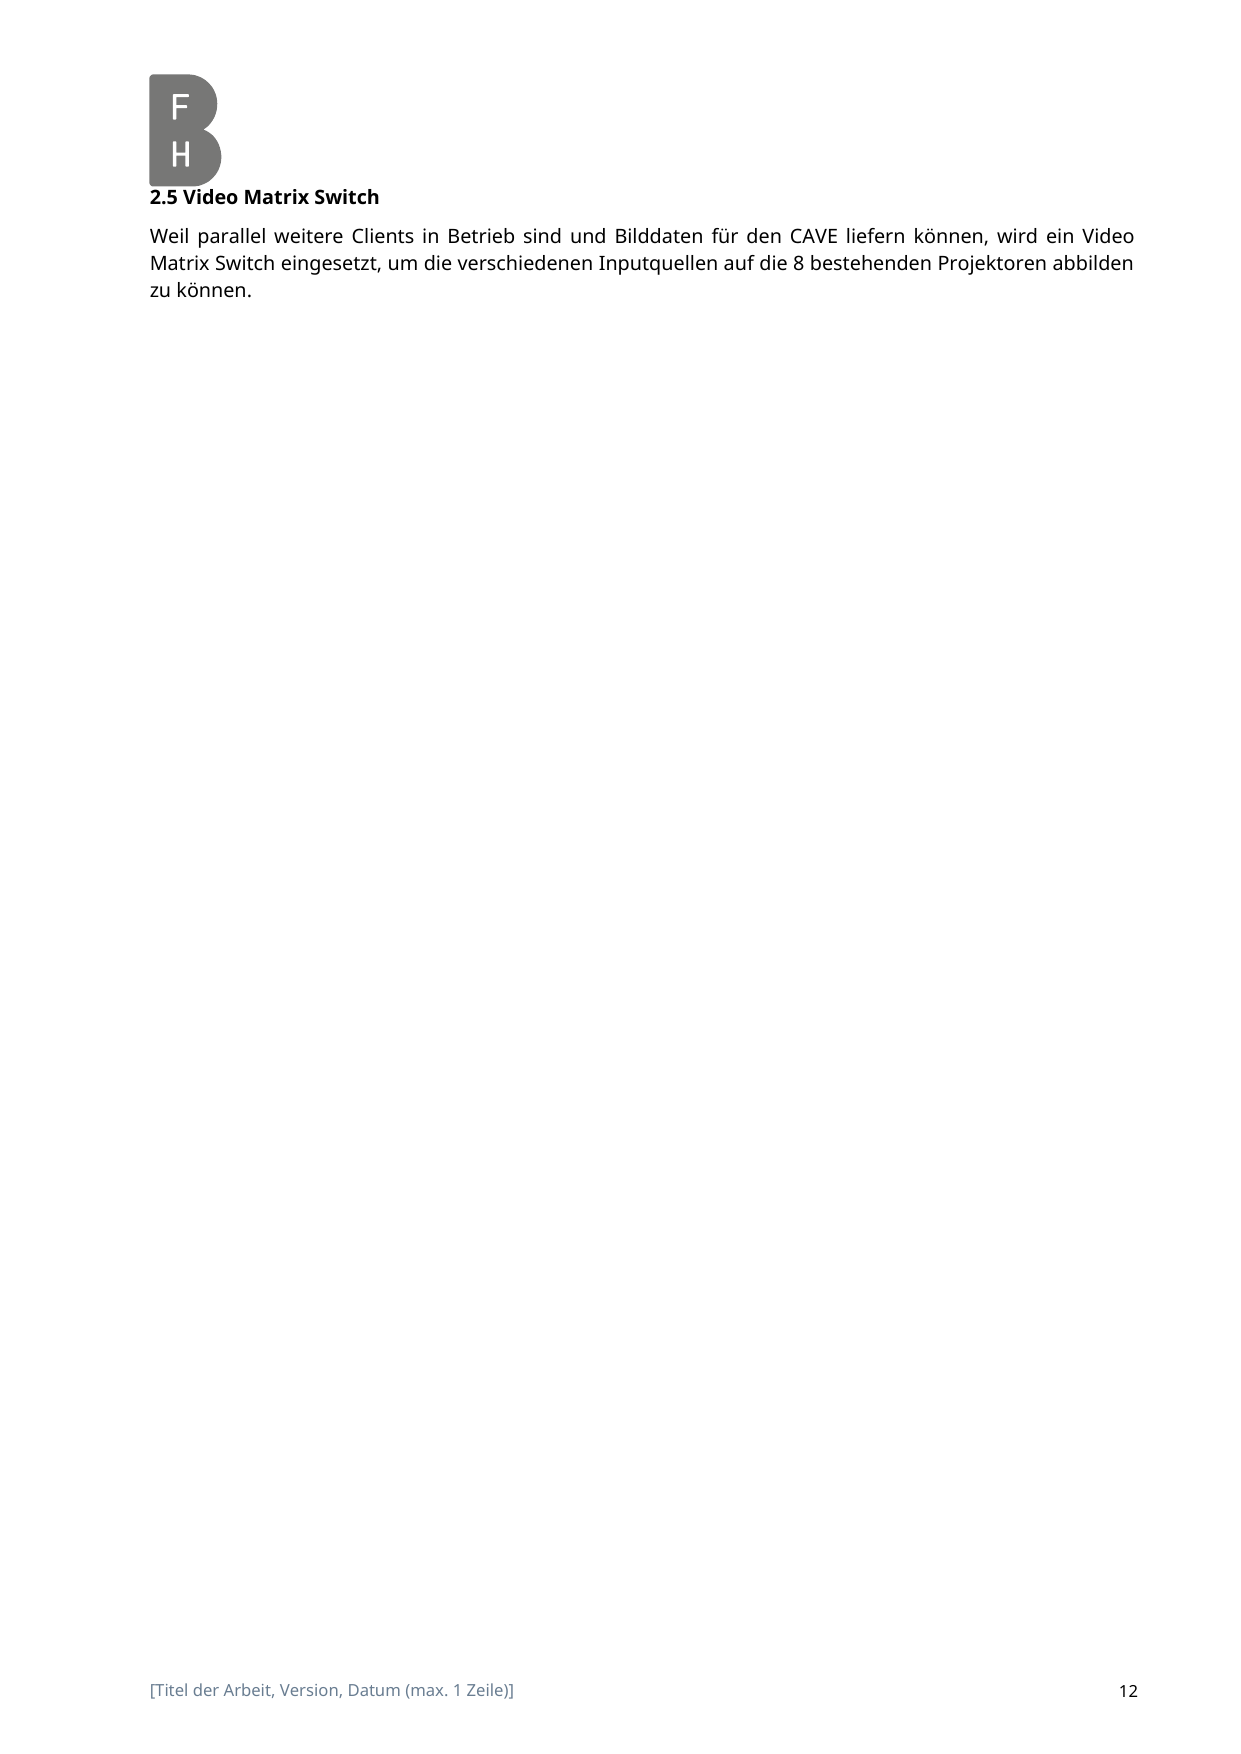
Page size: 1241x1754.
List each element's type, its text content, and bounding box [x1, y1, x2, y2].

subtitle Video Matrix Switch [149, 183, 1136, 210]
text Weil parallel weitere Clients in Betrieb sind und Bilddaten für den CAVE liefern können, wird ein Video Matrix Switch eingesetzt, um die verschiedenen Inputquellen auf die 8 bestehenden Projektoren abbilden zu können. [149, 223, 1136, 303]
